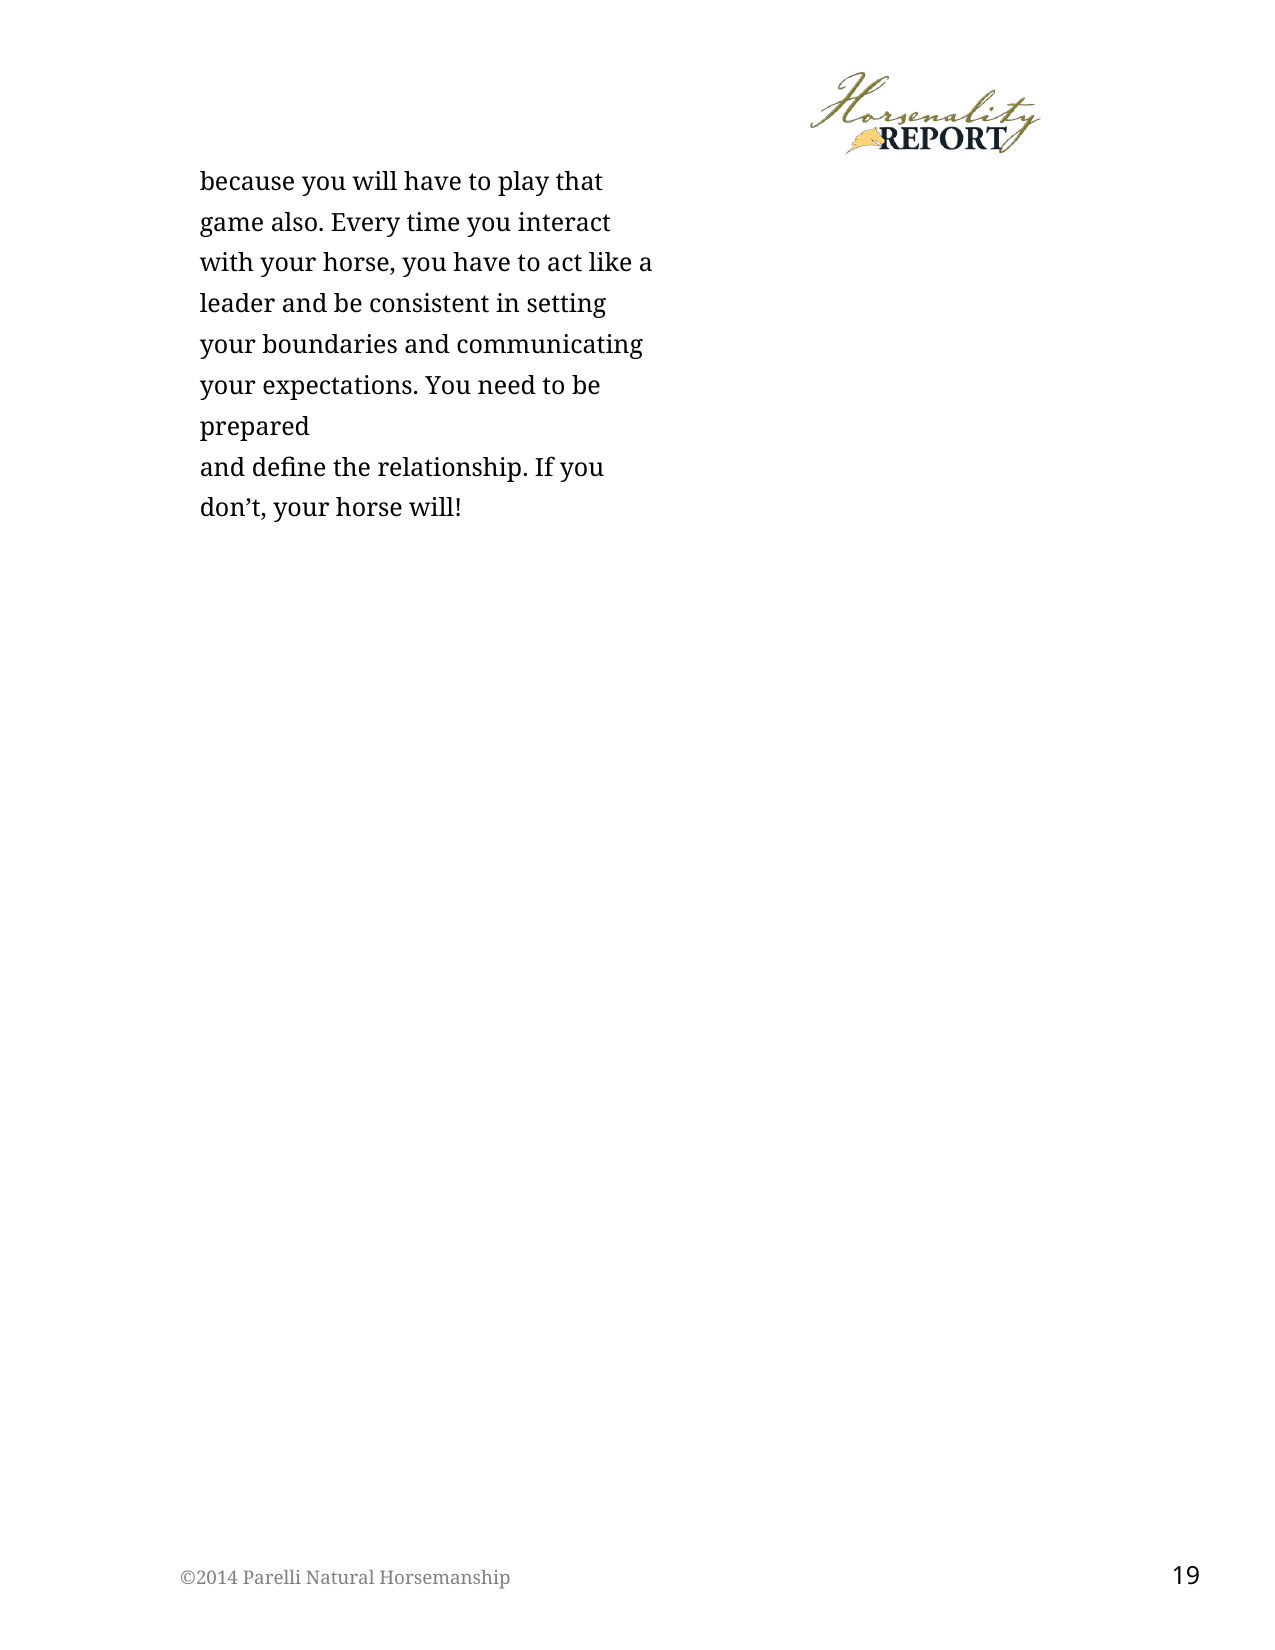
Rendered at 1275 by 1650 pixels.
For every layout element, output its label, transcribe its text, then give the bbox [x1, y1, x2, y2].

table_header [672, 143, 1211, 538]
picture [803, 68, 1042, 143]
